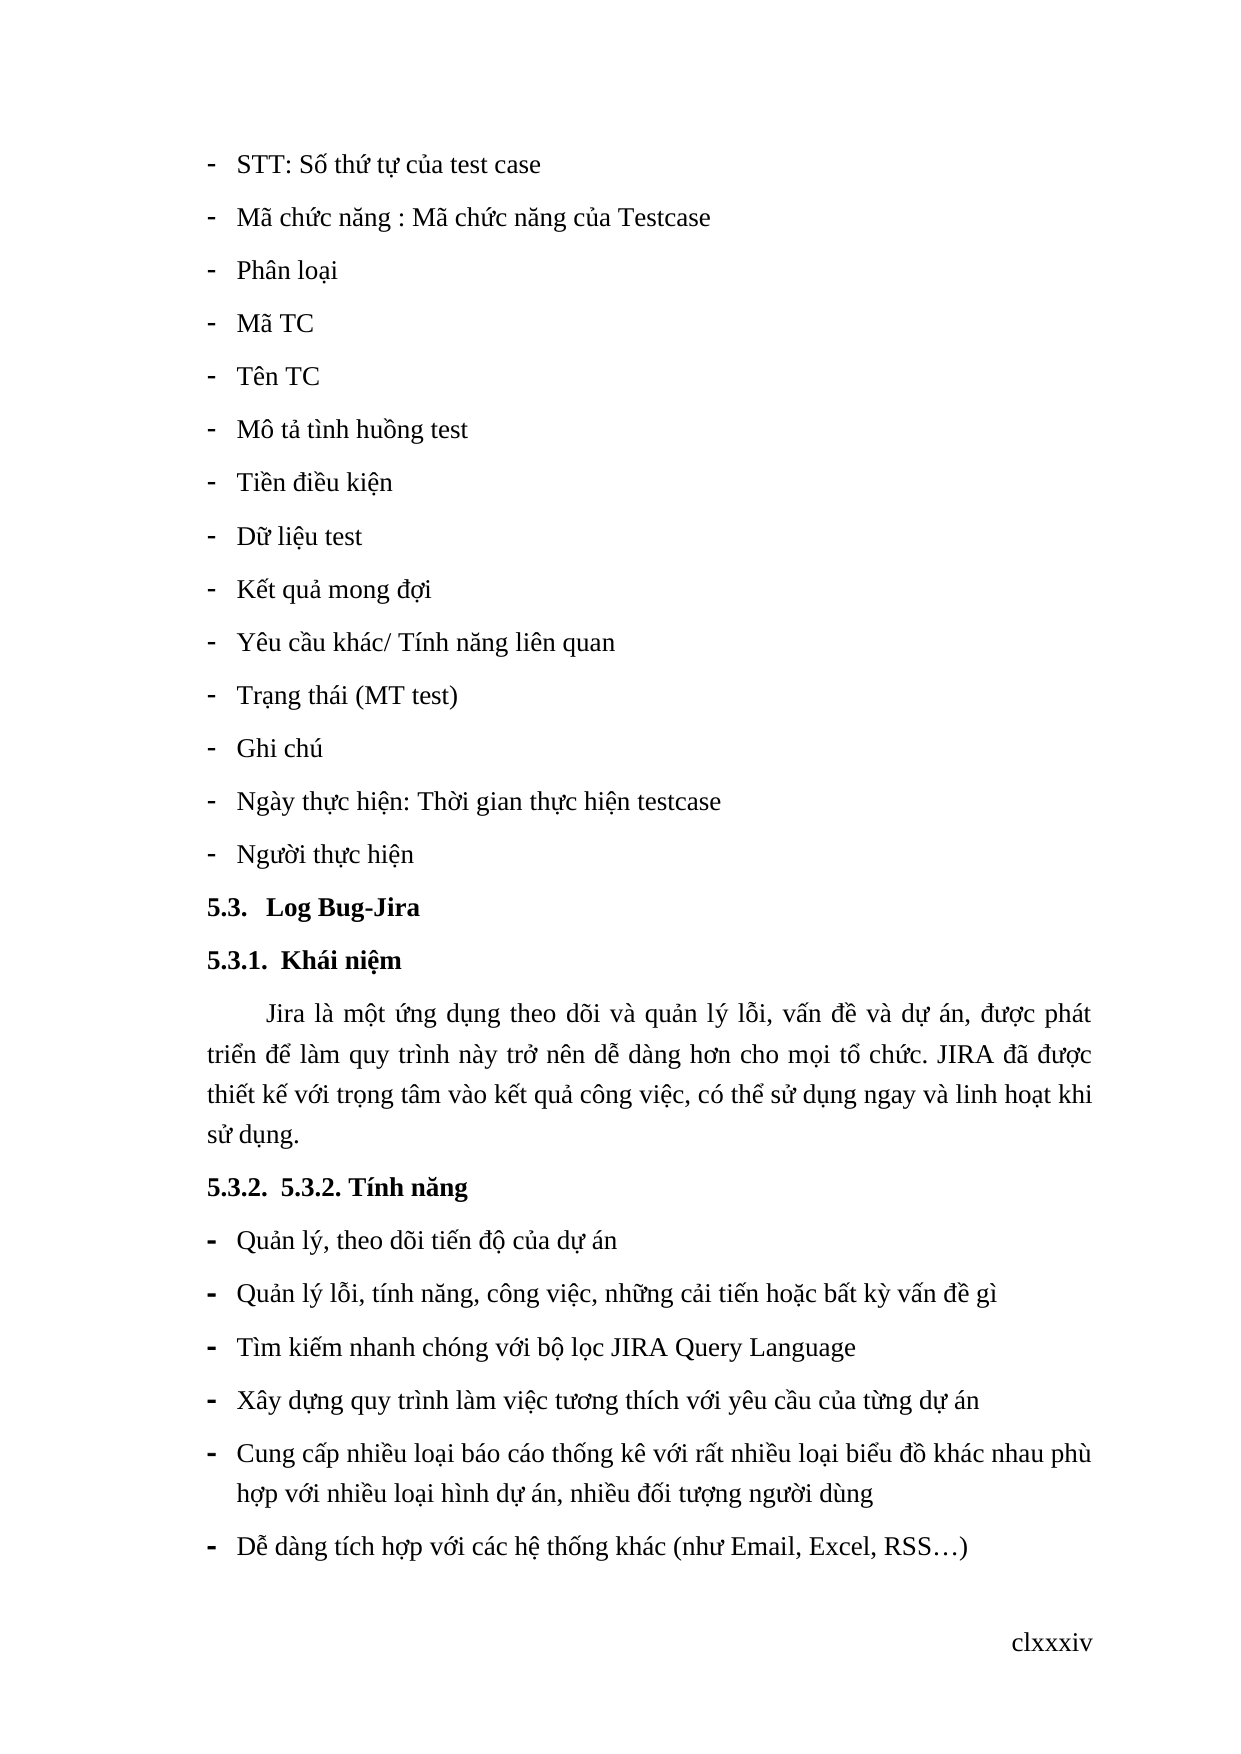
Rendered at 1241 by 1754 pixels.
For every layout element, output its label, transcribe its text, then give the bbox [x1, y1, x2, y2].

text Trạng thái (MT test) [207, 679, 1092, 710]
text Mã TC [207, 307, 1092, 338]
text Mô tả tình huồng test [207, 413, 1092, 444]
text Jira là một ứng dụng theo dõi và quản lý lỗi, vấn đề và dự án, được phát triển để làm quy trình này trở nên dễ dàng hơn cho mọi tổ chức. JIRA đã được thiết kế với trọng tâm vào kết quả công việc, có thể sử dụng ngay và linh hoạt khi sử dụng. [207, 997, 1092, 1150]
text Yêu cầu khác/ Tính năng liên quan [207, 626, 1092, 657]
text Kết quả mong đợi [207, 573, 1092, 604]
text Dữ liệu test [207, 519, 1092, 551]
text Quản lý, theo dõi tiến độ của dự án [207, 1224, 1092, 1256]
text Ghi chú [207, 732, 1092, 763]
text Cung cấp nhiều loại báo cáo thống kê với rất nhiều loại biểu đồ khác nhau phù hợp với nhiều loại hình dự án, nhiều đối tượng người dùng [207, 1437, 1092, 1508]
text Quản lý lỗi, tính năng, công việc, những cải tiến hoặc bất kỳ vấn đề gì [207, 1277, 1092, 1309]
text Tiền điều kiện [207, 466, 1092, 498]
text Phân loại [207, 254, 1092, 285]
text STT: Số thứ tự của test case [207, 148, 1092, 179]
text Xây dựng quy trình làm việc tương thích với yêu cầu của từng dự án [207, 1384, 1092, 1415]
text Ngày thực hiện: Thời gian thực hiện testcase [207, 785, 1092, 816]
subtitle Log Bug-Jira [207, 891, 1092, 923]
subtitle Khái niệm [207, 944, 1092, 976]
text Người thực hiện [207, 838, 1092, 869]
subtitle 5.3.2. Tính năng [207, 1171, 1092, 1203]
text Mã chức năng : Mã chức năng của Testcase [207, 201, 1092, 232]
text Tìm kiếm nhanh chóng với bộ lọc JIRA Query Language [207, 1331, 1092, 1362]
text Dễ dàng tích hợp với các hệ thống khác (như Email, Excel, RSS…) [207, 1530, 1092, 1562]
text Tên TC [207, 360, 1092, 391]
